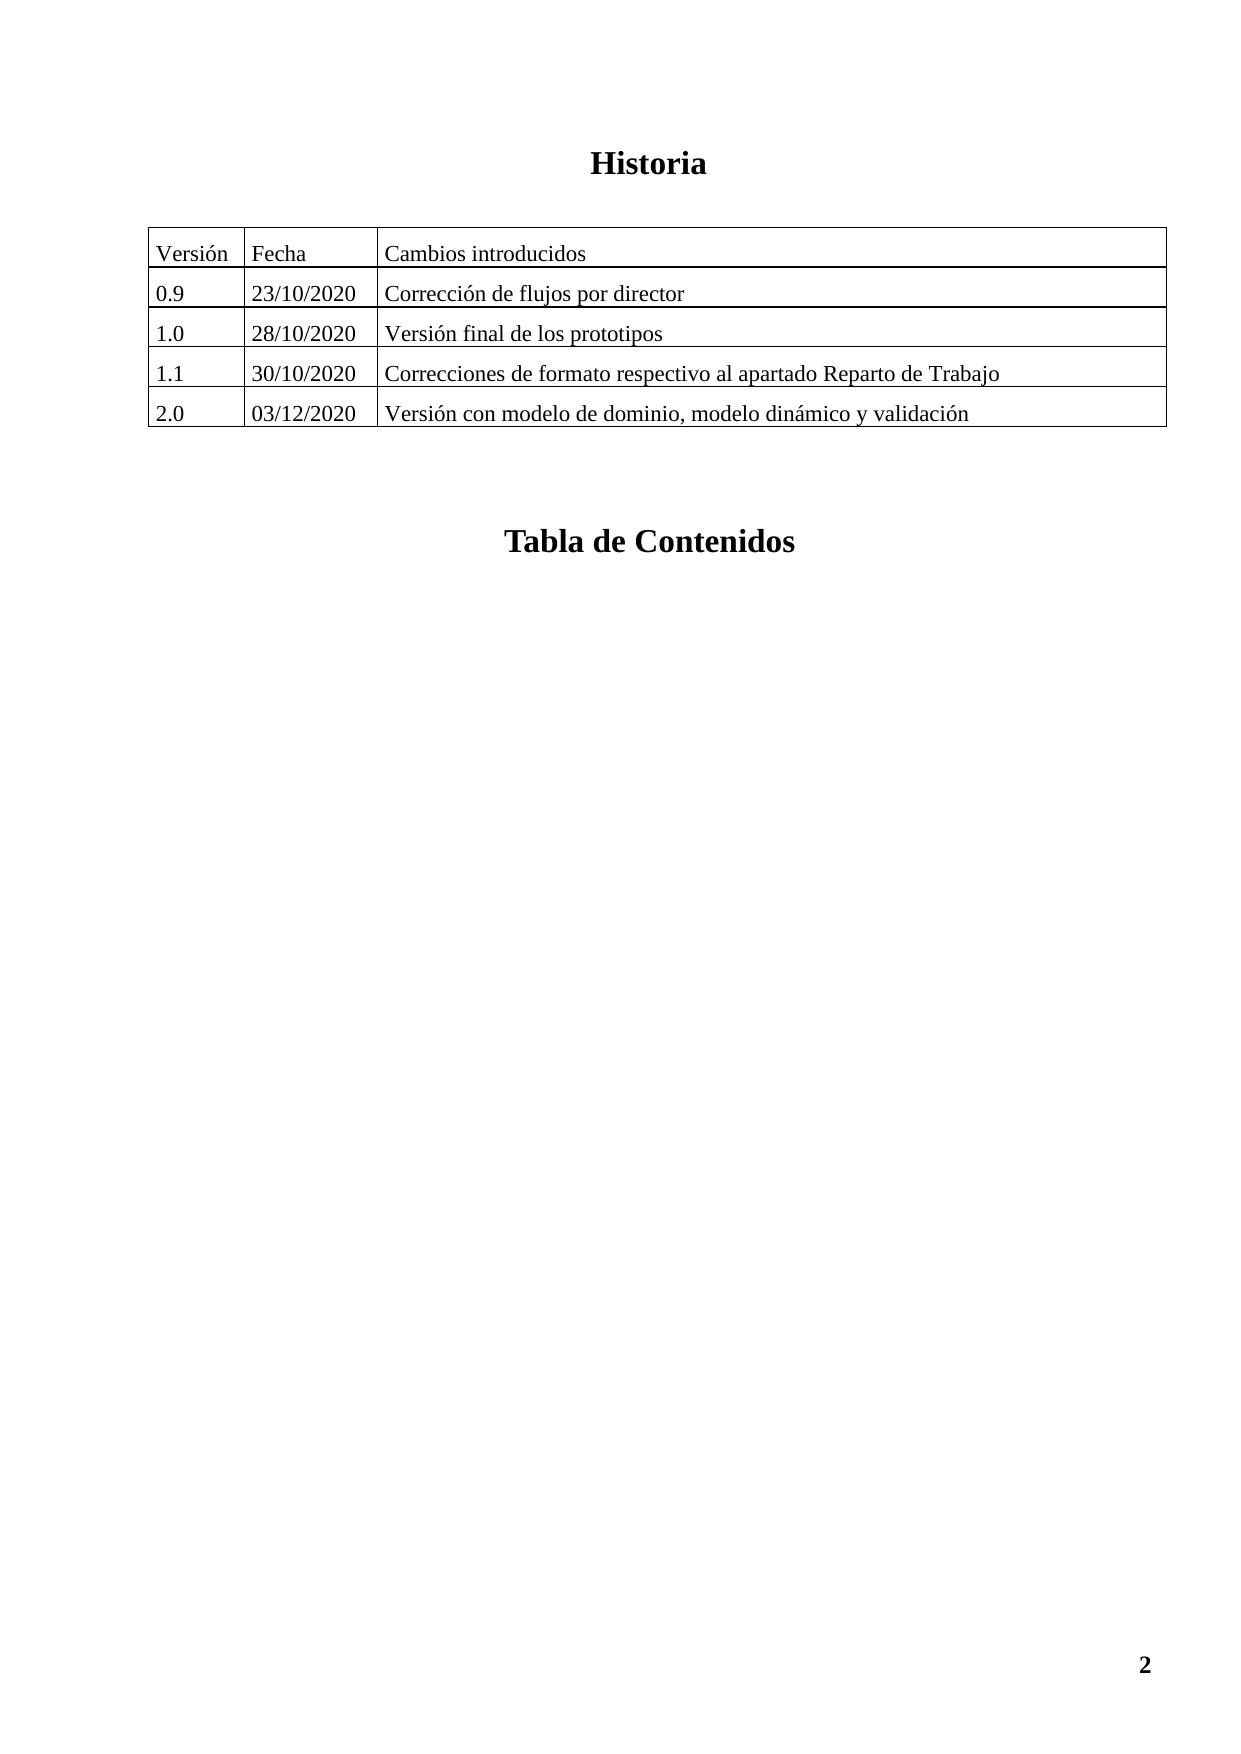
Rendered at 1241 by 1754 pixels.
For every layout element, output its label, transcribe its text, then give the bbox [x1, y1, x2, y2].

table_cell 2.0 [149, 387, 244, 426]
table_cell 1.1 [149, 347, 244, 386]
table_cell 1.0 [149, 308, 244, 346]
table_header Versión [149, 228, 244, 266]
table_cell 03/12/2020 [245, 387, 377, 426]
table_header Cambios introducidos [378, 228, 1166, 266]
table_cell 23/10/2020 [245, 268, 377, 306]
table_cell Correcciones de formato respectivo al apartado Reparto de Trabajo [378, 347, 1166, 386]
title Tabla de Contenidos [148, 522, 1152, 560]
table_cell 0.9 [149, 268, 244, 306]
table_cell Versión final de los prototipos [378, 308, 1166, 346]
table_header Fecha [245, 228, 377, 266]
table_cell 30/10/2020 [245, 347, 377, 386]
title Historia [516, 143, 1152, 181]
table_cell 28/10/2020 [245, 308, 377, 346]
table_cell Corrección de flujos por director [378, 268, 1166, 306]
table_cell Versión con modelo de dominio, modelo dinámico y validación [378, 387, 1166, 426]
